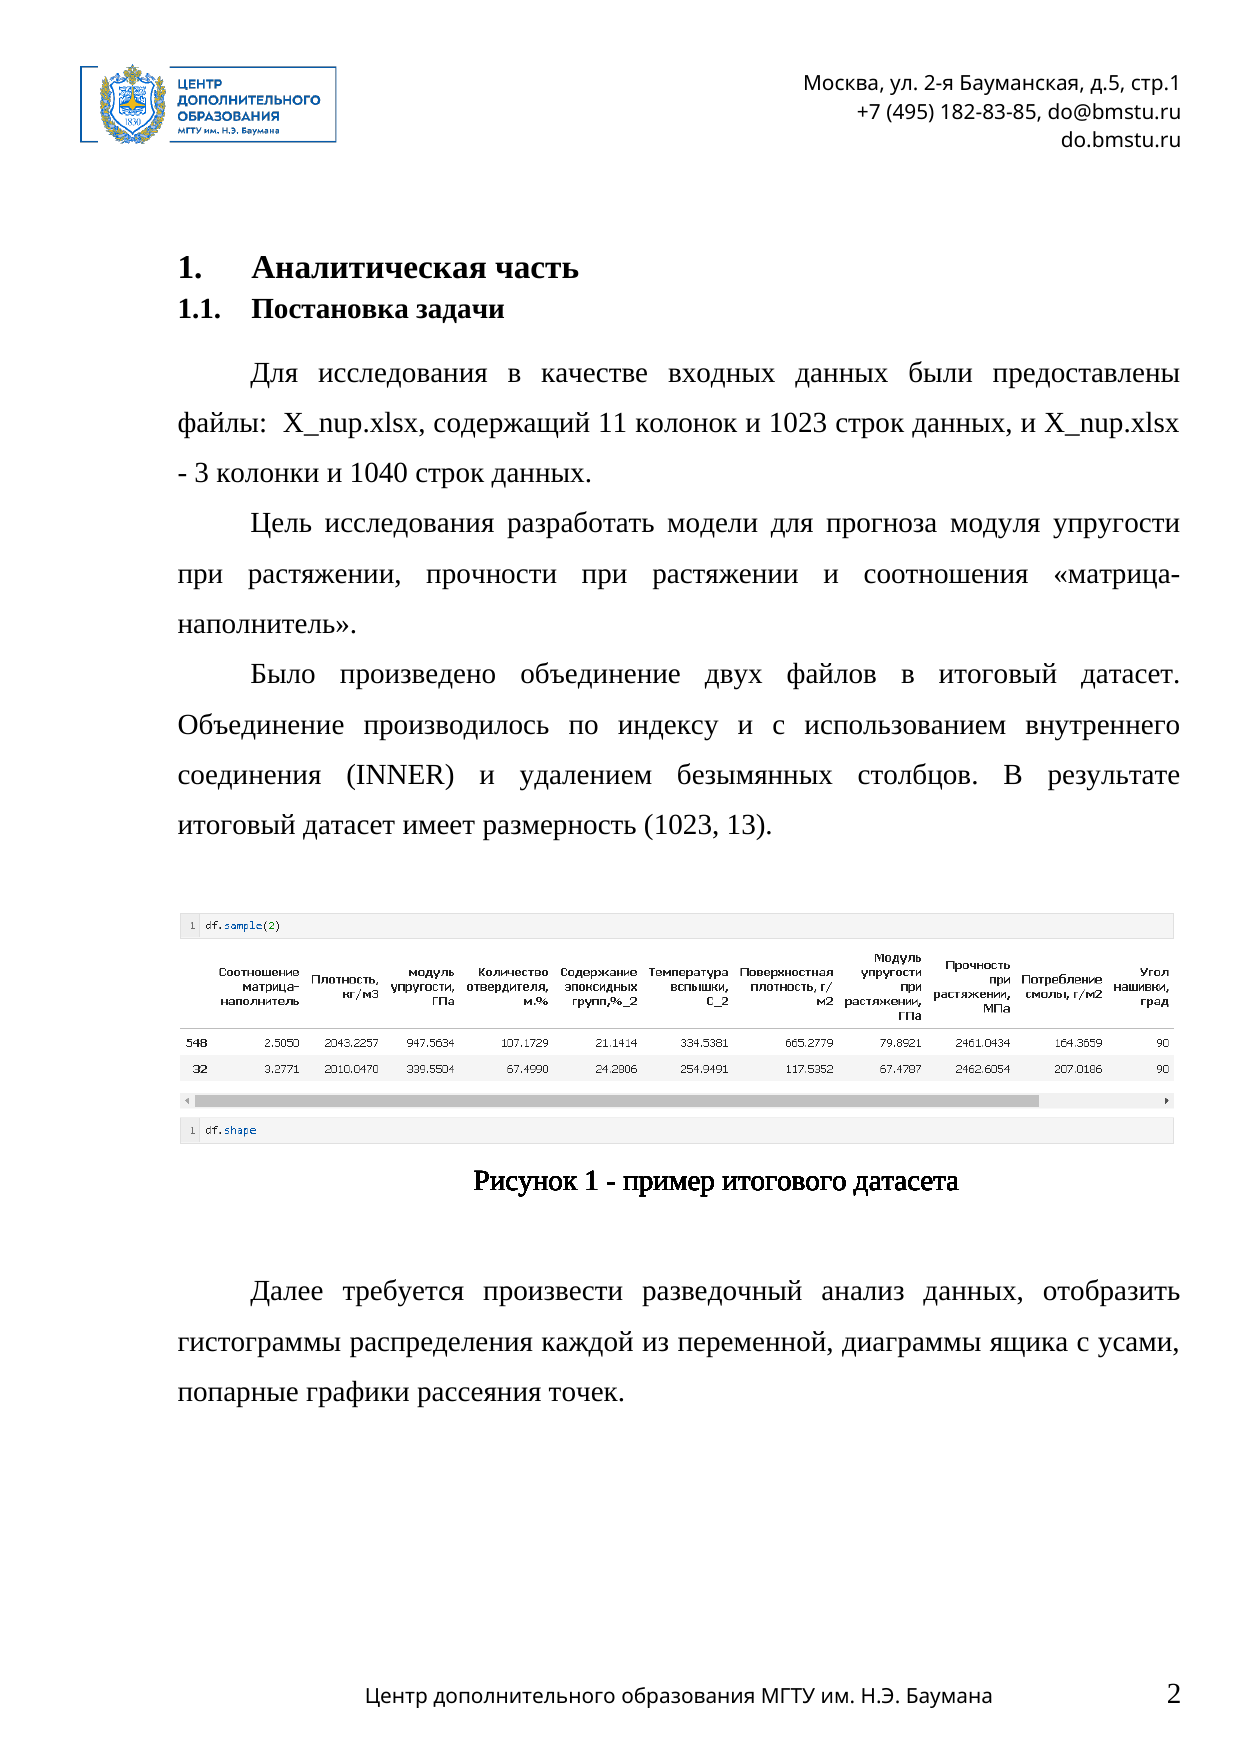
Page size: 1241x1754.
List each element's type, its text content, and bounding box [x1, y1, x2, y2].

text Для исследования в качестве входных данных были предоставлены файлы: X_nup.xlsx, содержащий 11 колонок и 1023 строк данных, и X_nup.xlsx - 3 колонки и 1040 строк данных. [177, 355, 1181, 489]
list Аналитическая часть [177, 247, 1181, 285]
picture [173, 897, 1178, 1156]
picture [80, 64, 337, 144]
text Было произведено объединение двух файлов в итоговый датасет. Объединение производилось по индексу и с использованием внутреннего соединения (INNER) и удалением безымянных столбцов. В результате итоговый датасет имеет размерность (1023, 13). [177, 657, 1181, 841]
list Постановка задачи [177, 291, 1181, 325]
text Цель исследования разработать модели для прогноза модуля упругости при растяжении, прочности при растяжении и соотношения «матрица-наполнитель». [177, 506, 1181, 640]
